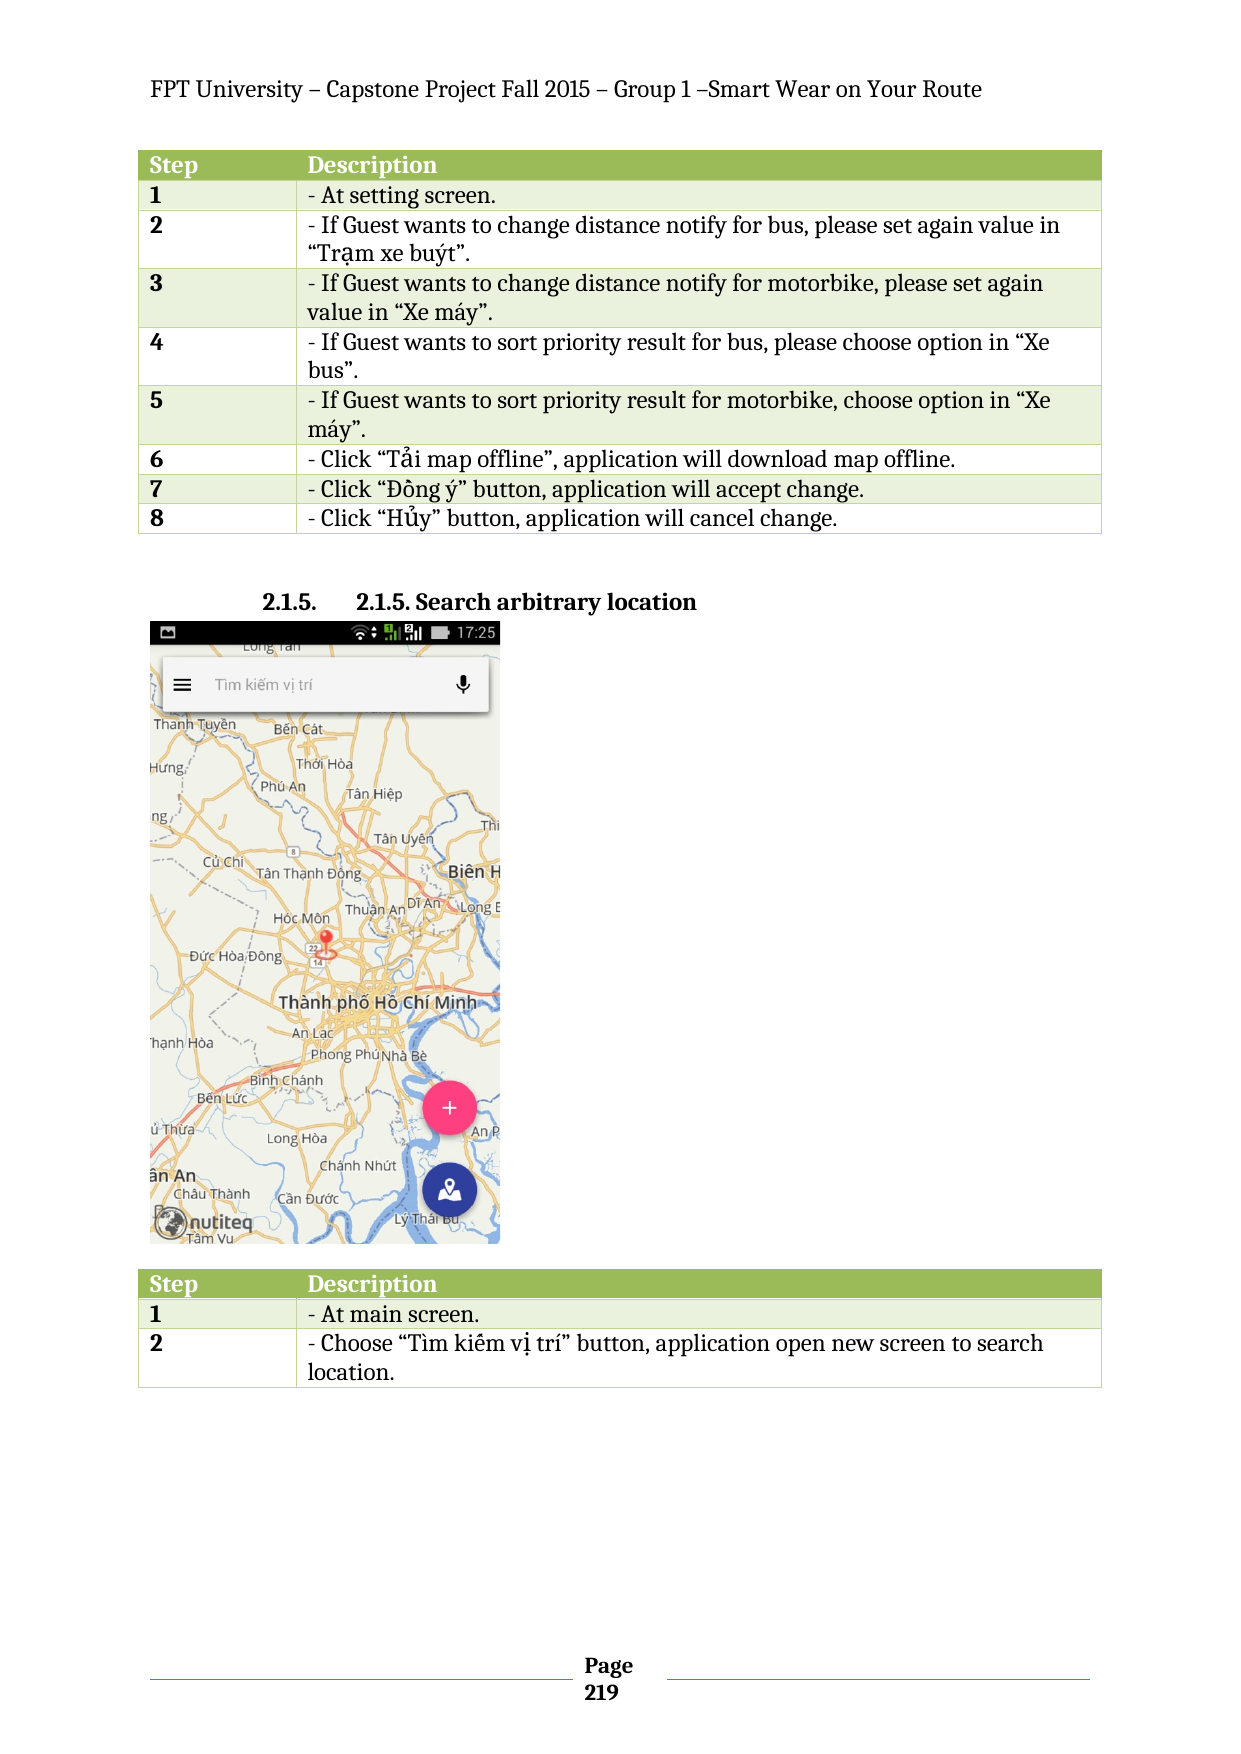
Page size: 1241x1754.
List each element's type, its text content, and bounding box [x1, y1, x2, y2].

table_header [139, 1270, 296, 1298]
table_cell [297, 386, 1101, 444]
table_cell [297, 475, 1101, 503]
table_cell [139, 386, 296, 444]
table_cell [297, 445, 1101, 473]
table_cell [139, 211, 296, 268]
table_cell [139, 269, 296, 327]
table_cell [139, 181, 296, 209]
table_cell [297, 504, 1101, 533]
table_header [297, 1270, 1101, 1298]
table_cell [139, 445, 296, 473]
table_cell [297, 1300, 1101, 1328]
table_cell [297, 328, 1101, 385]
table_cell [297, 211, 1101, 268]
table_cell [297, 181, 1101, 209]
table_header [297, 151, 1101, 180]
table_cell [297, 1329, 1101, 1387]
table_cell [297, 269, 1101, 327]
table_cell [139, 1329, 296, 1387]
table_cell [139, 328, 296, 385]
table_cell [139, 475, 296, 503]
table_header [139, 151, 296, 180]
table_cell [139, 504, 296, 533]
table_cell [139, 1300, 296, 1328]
picture [150, 621, 501, 1244]
subtitle 2.1.5. Search arbitrary location [262, 588, 1090, 617]
